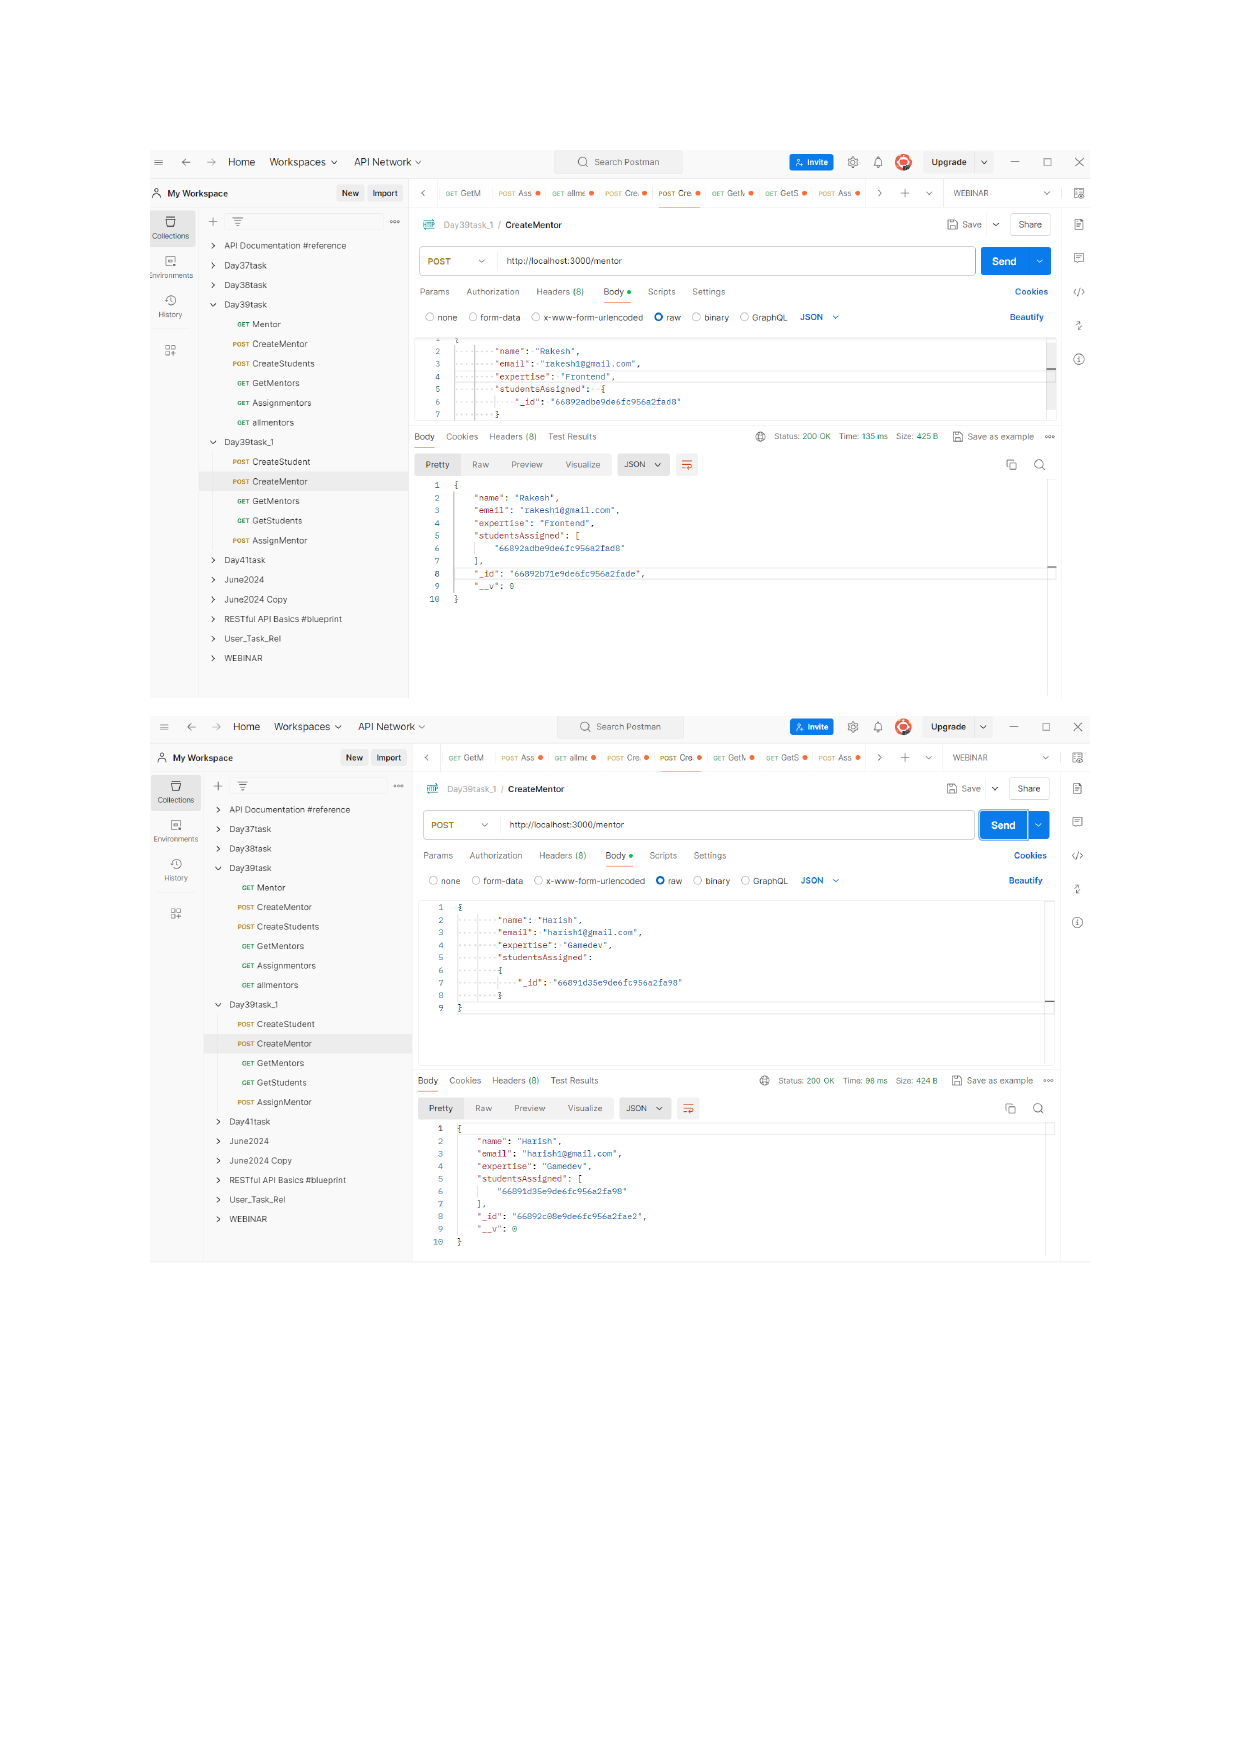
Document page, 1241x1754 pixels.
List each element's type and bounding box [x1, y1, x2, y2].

picture [150, 716, 1091, 1263]
picture [150, 150, 1091, 698]
